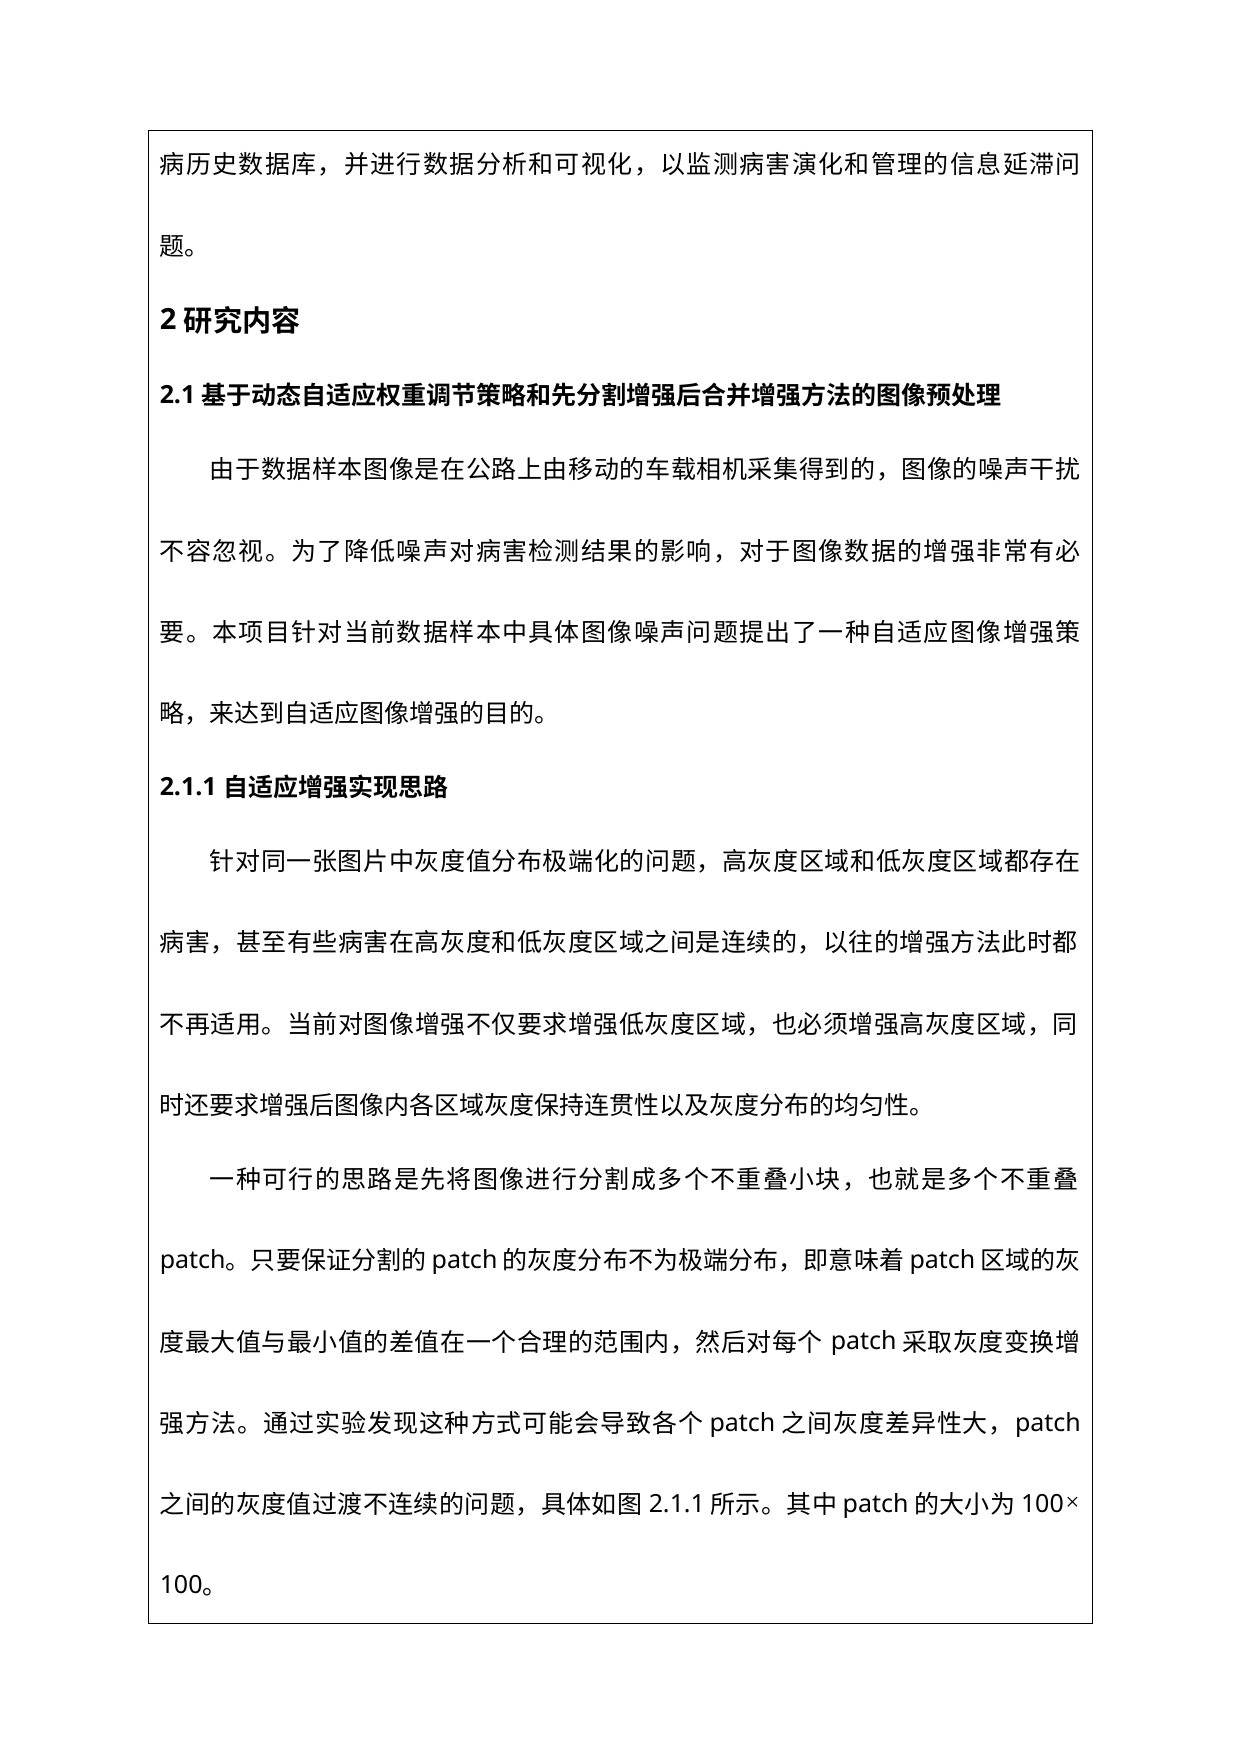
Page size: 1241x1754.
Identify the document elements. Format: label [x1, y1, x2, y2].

table_header [149, 131, 1092, 1623]
